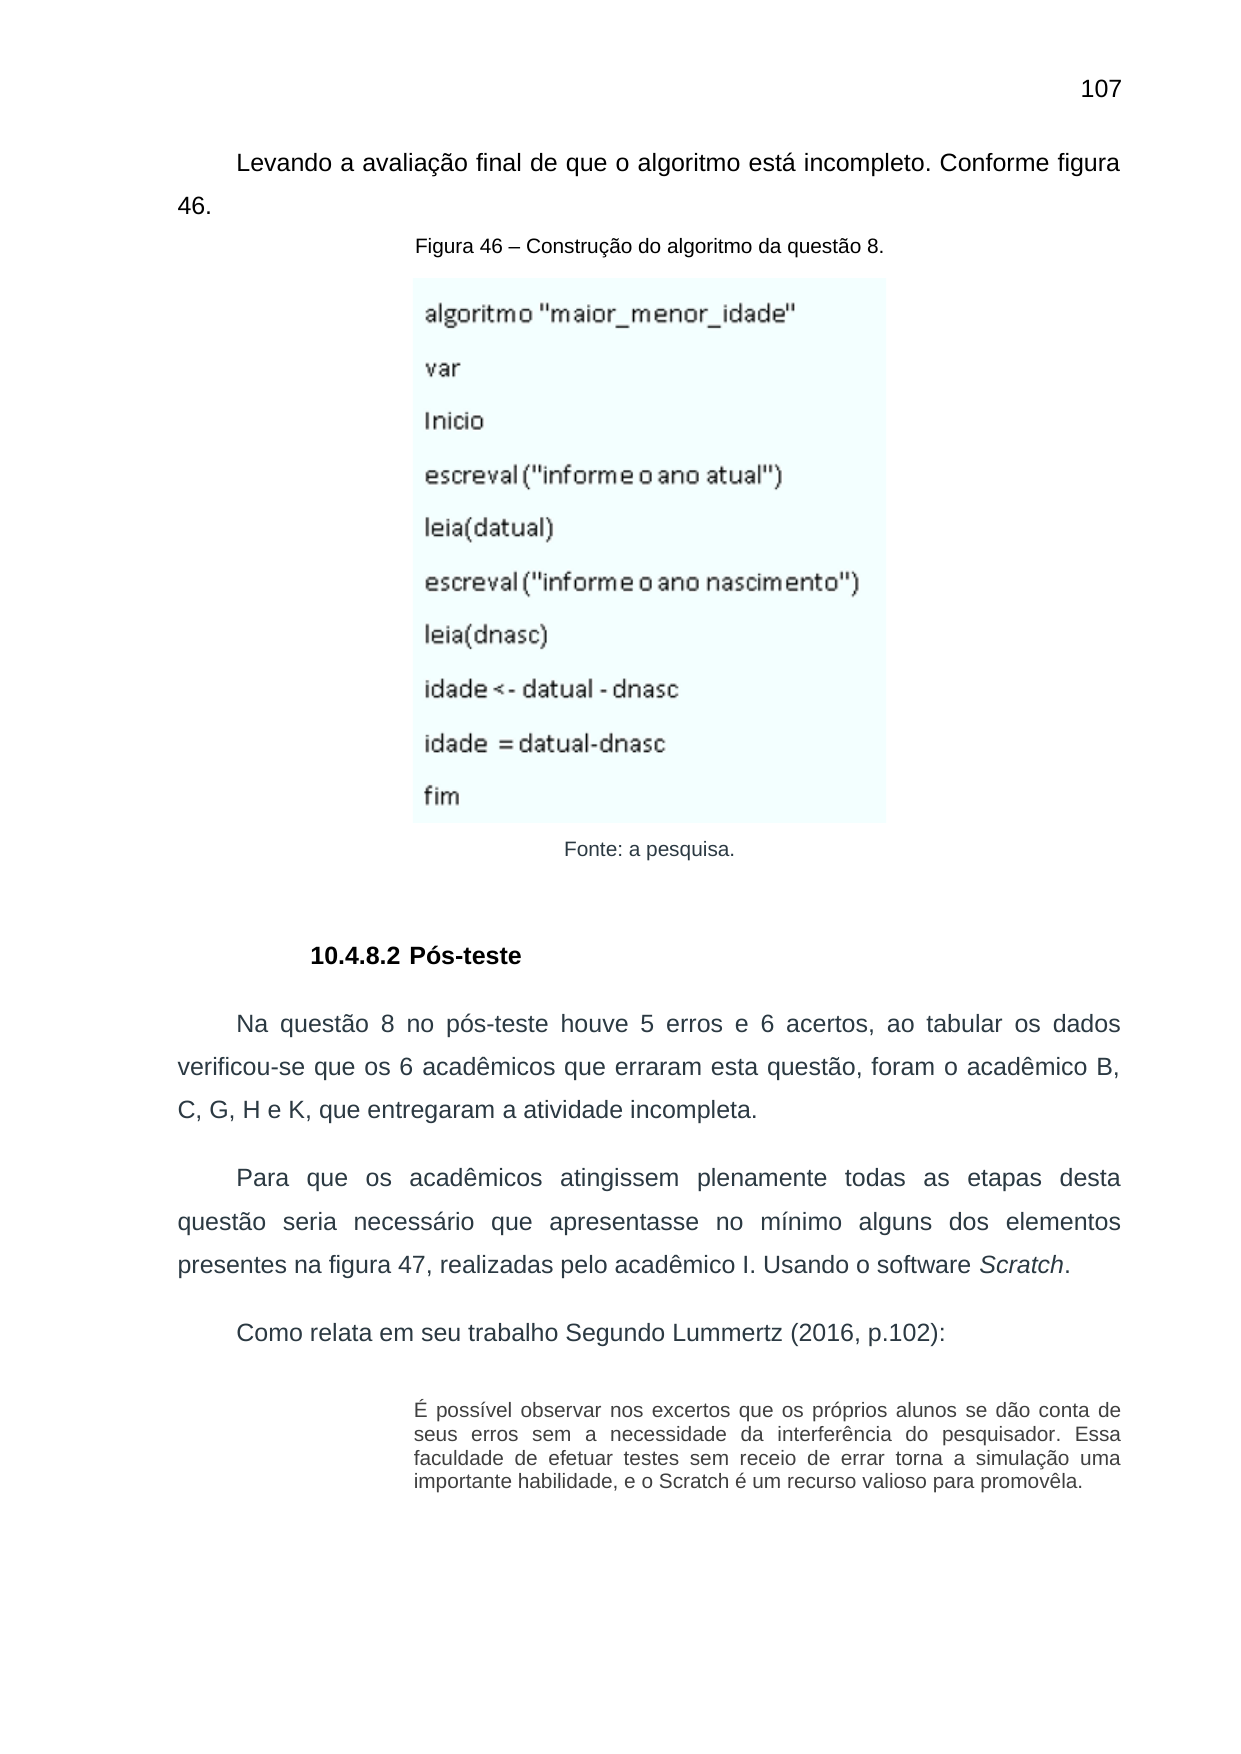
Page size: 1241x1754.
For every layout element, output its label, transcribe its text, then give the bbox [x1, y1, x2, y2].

text É possível observar nos excertos que os próprios alunos se dão conta de seus erros sem a necessidade da interferência do pesquisador. Essa faculdade de efetuar testes sem receio de errar torna a simulação uma importante habilidade, e o Scratch é um recurso valioso para promovêla. [413, 1397, 1122, 1493]
text Na questão 8 no pós-teste houve 5 erros e 6 acertos, ao tabular os dados verificou-se que os 6 acadêmicos que erraram esta questão, foram o acadêmico B, C, G, H e K, que entregaram a atividade incompleta. [177, 1009, 1122, 1124]
text Figura 46 – Construção do algoritmo da questão 8. [177, 234, 1122, 258]
text Fonte: a pesquisa. [177, 837, 1122, 861]
text Levando a avaliação final de que o algoritmo está incompleto. Conforme figura 46. [177, 148, 1122, 219]
picture [412, 278, 887, 823]
text Para que os acadêmicos atingissem plenamente todas as etapas desta questão seria necessário que apresentasse no mínimo alguns dos elementos presentes na figura 47, realizadas pelo acadêmico I. Usando o software Scratch. [177, 1163, 1122, 1278]
subtitle Pós-teste [251, 941, 1122, 970]
text Como relata em seu trabalho Segundo Lummertz (2016, p.102): [177, 1318, 1122, 1347]
